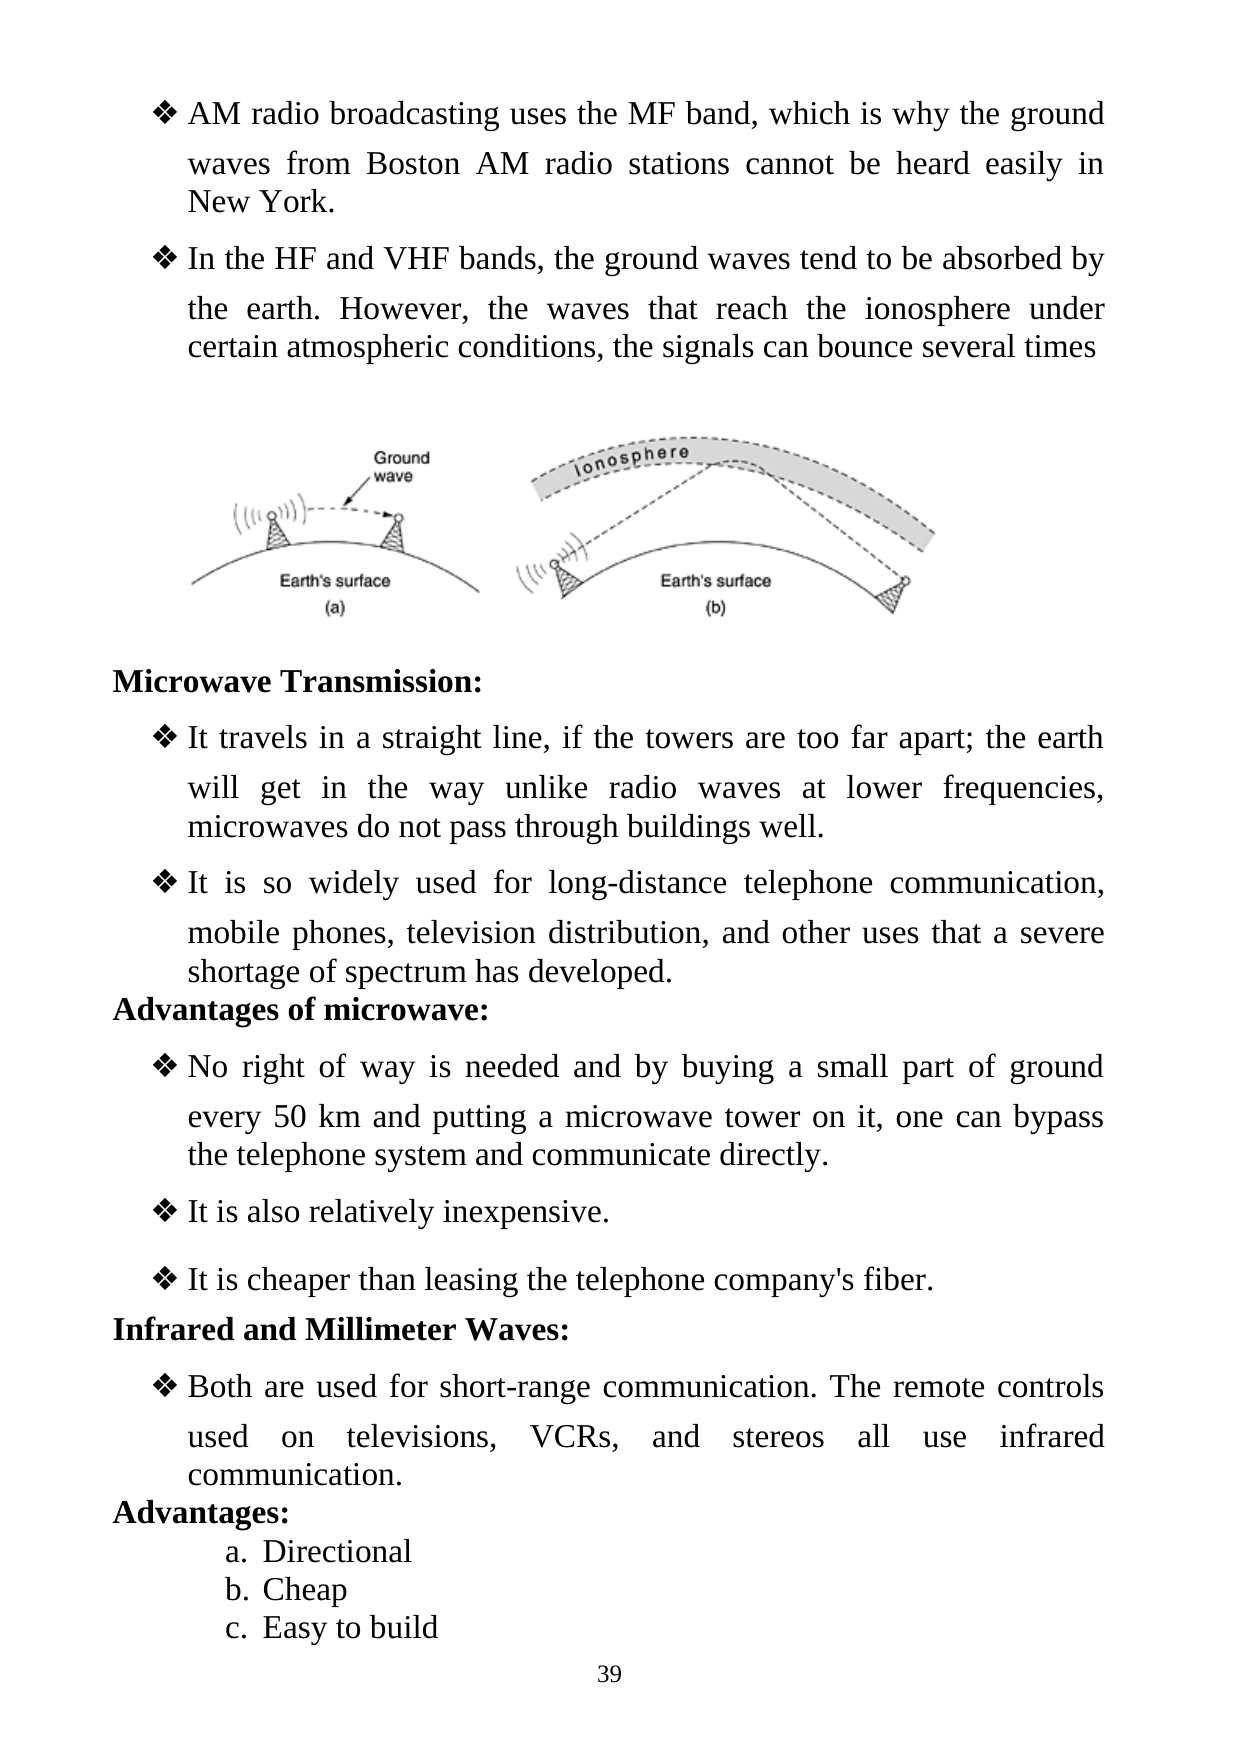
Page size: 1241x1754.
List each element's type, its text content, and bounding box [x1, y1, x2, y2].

text Advantages: [112, 1493, 1106, 1531]
list No right of way is needed and by buying a small part of ground every 50 km and putting a microwave tower on it, one can bypass the telephone system and communicate directly. [150, 1028, 1106, 1173]
text Advantages of microwave: [112, 989, 1106, 1028]
list Easy to build [225, 1608, 1106, 1646]
list It is so widely used for long-distance telephone communication, mobile phones, television distribution, and other uses that a severe shortage of spectrum has developed. [150, 844, 1106, 989]
text Microwave Transmission: [112, 661, 1106, 699]
list In the HF and VHF bands, the ground waves tend to be absorbed by the earth. However, the waves that reach the ionosphere under certain atmospheric conditions, the signals can bounce several times [150, 220, 1106, 365]
text Infrared and Millimeter Waves: [112, 1309, 1106, 1348]
list AM radio broadcasting uses the MF band, which is why the ground waves from Boston AM radio stations cannot be heard easily in New York. [150, 75, 1106, 220]
list Directional [225, 1531, 1106, 1569]
list It is cheaper than leasing the telephone company's fiber. [150, 1241, 1106, 1309]
list It is also relatively inexpensive. [150, 1173, 1106, 1241]
picture [187, 432, 941, 623]
list Both are used for short-range communication. The remote controls used on televisions, VCRs, and stereos all use infrared communication. [150, 1348, 1106, 1493]
list Cheap [225, 1569, 1106, 1608]
list It travels in a straight line, if the towers are too far apart; the earth will get in the way unlike radio waves at lower frequencies, microwaves do not pass through buildings well. [150, 699, 1106, 844]
